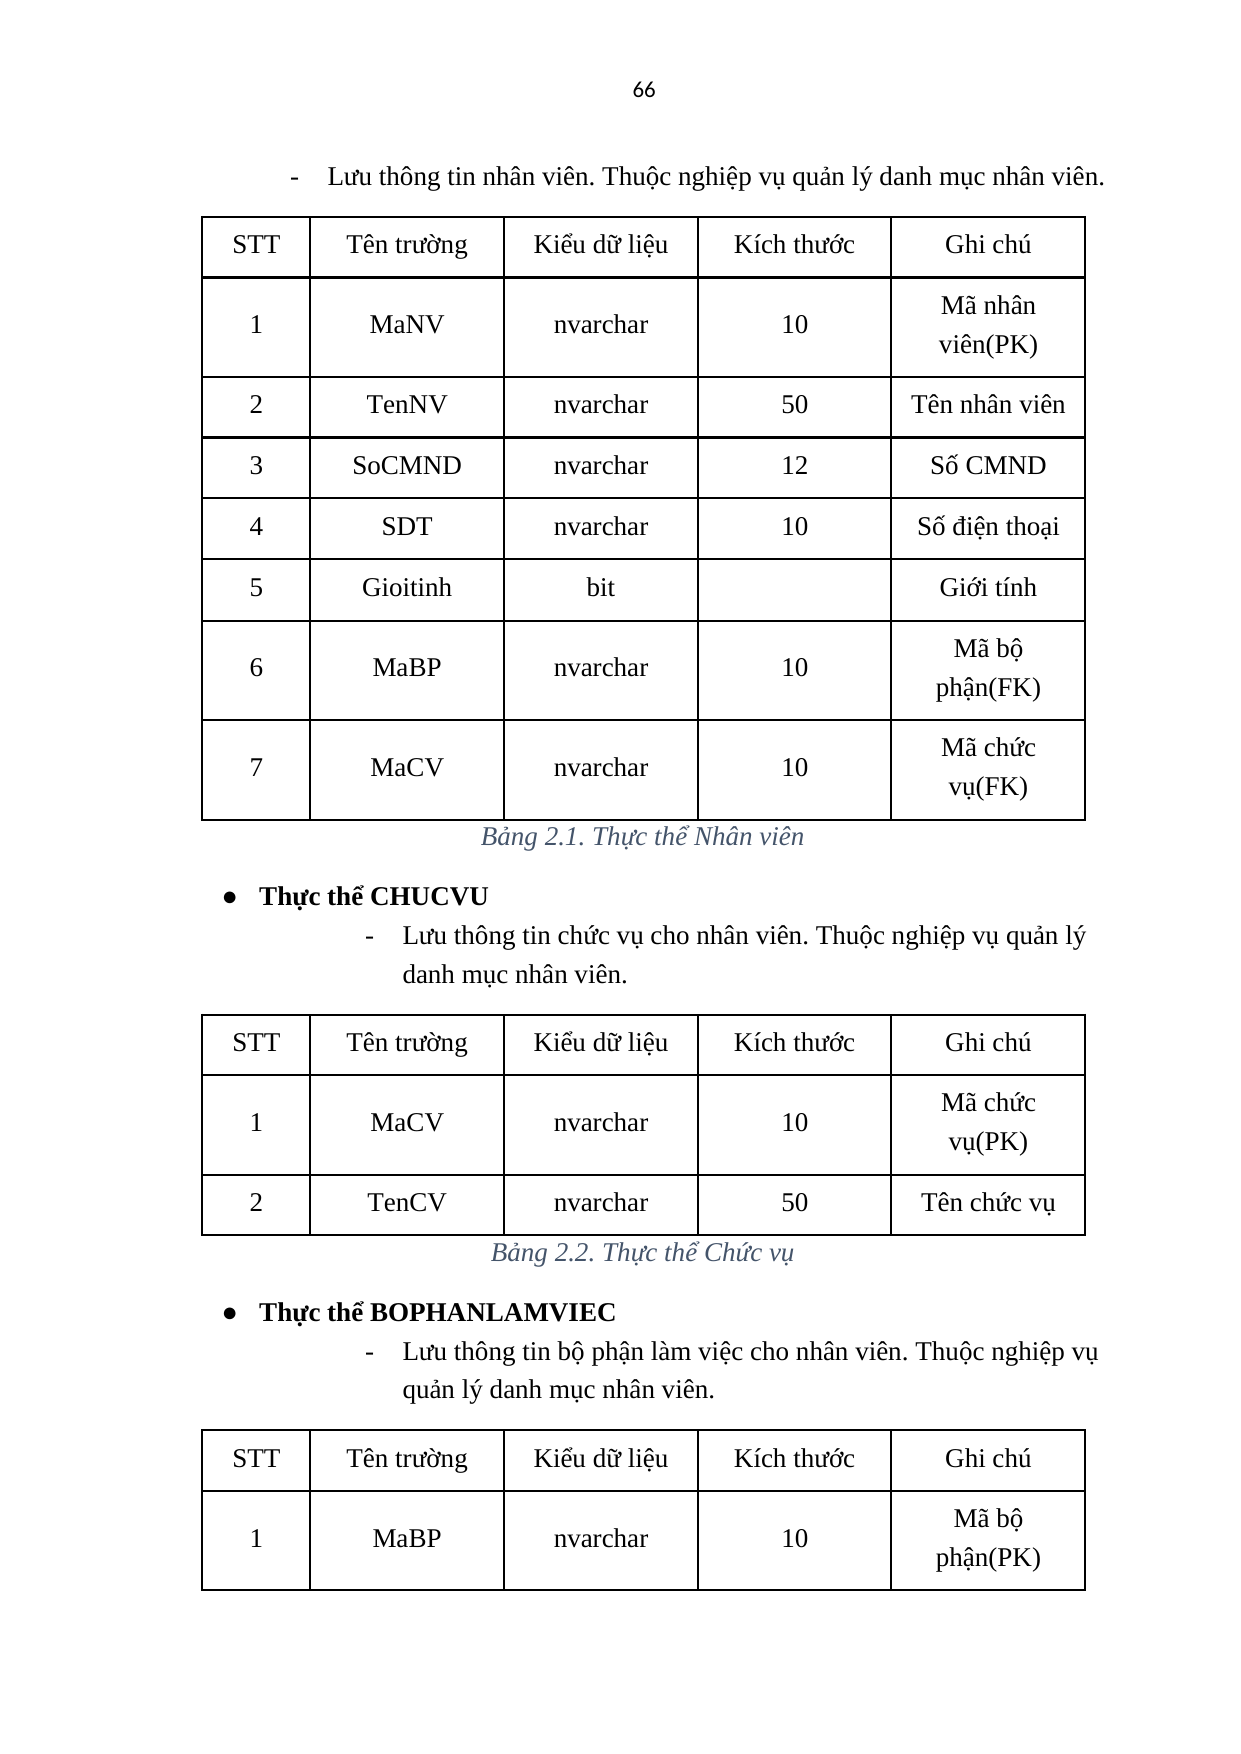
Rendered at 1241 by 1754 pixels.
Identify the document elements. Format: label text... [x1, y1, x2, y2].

table_cell 6 [203, 622, 309, 719]
table_cell 7 [203, 721, 309, 818]
table_cell 50 [699, 378, 890, 436]
table_cell 3 [203, 439, 309, 497]
table_header Ghi chú [892, 218, 1084, 276]
list Thực thể CHUCVU [221, 880, 1110, 911]
table_cell MaBP [311, 1492, 503, 1589]
table_header Kích thước [699, 1431, 890, 1490]
table_cell 2 [203, 1176, 309, 1234]
table_header Kiểu dữ liệu [505, 218, 697, 276]
table_cell SoCMND [311, 439, 503, 497]
text Bảng 2.2. Thực thể Chức vụ [177, 1236, 1110, 1267]
table_cell nvarchar [505, 439, 697, 497]
table_cell Số điện thoại [892, 499, 1084, 558]
table_cell Số CMND [892, 439, 1084, 497]
table_header Ghi chú [892, 1431, 1084, 1490]
table_header STT [203, 1431, 309, 1490]
table_header Kích thước [699, 1016, 890, 1074]
table_header STT [203, 1016, 309, 1074]
table_cell Mã bộ phận(PK) [892, 1492, 1084, 1589]
table_cell [699, 560, 890, 619]
table_cell Tên chức vụ [892, 1176, 1084, 1234]
table_cell Tên nhân viên [892, 378, 1084, 436]
table_cell nvarchar [505, 378, 697, 436]
table_cell SDT [311, 499, 503, 558]
table_cell nvarchar [505, 622, 697, 719]
table_cell Mã chức vụ(FK) [892, 721, 1084, 818]
table_cell 12 [699, 439, 890, 497]
table_cell 4 [203, 499, 309, 558]
table_header Tên trường [311, 1431, 503, 1490]
table_cell Mã bộ phận(FK) [892, 622, 1084, 719]
list Lưu thông tin nhân viên. Thuộc nghiệp vụ quản lý danh mục nhân viên. [290, 160, 1110, 191]
table_cell Giới tính [892, 560, 1084, 619]
text Bảng 2.1. Thực thể Nhân viên [177, 821, 1110, 852]
table_cell TenCV [311, 1176, 503, 1234]
table_header Kiểu dữ liệu [505, 1431, 697, 1490]
table_header Tên trường [311, 1016, 503, 1074]
table_cell MaBP [311, 622, 503, 719]
table_cell 1 [203, 1492, 309, 1589]
table_cell 1 [203, 1076, 309, 1173]
table_header Kiểu dữ liệu [505, 1016, 697, 1074]
table_cell 10 [699, 499, 890, 558]
table_cell 10 [699, 1076, 890, 1173]
list Thực thể BOPHANLAMVIEC [221, 1296, 1110, 1327]
table_header Ghi chú [892, 1016, 1084, 1074]
table_cell nvarchar [505, 1176, 697, 1234]
table_cell nvarchar [505, 721, 697, 818]
table_cell Mã nhân viên(PK) [892, 279, 1084, 376]
table_cell 10 [699, 622, 890, 719]
list Lưu thông tin chức vụ cho nhân viên. Thuộc nghiệp vụ quản lý danh mục nhân viên. [365, 919, 1110, 989]
table_cell 2 [203, 378, 309, 436]
table_cell 50 [699, 1176, 890, 1234]
table_cell MaNV [311, 279, 503, 376]
table_cell nvarchar [505, 499, 697, 558]
table_cell 5 [203, 560, 309, 619]
table_header Tên trường [311, 218, 503, 276]
table_header STT [203, 218, 309, 276]
table_cell MaCV [311, 721, 503, 818]
table_cell Gioitinh [311, 560, 503, 619]
table_cell 10 [699, 279, 890, 376]
table_cell MaCV [311, 1076, 503, 1173]
list Lưu thông tin bộ phận làm việc cho nhân viên. Thuộc nghiệp vụ quản lý danh mục nhân viên. [365, 1335, 1110, 1405]
table_cell nvarchar [505, 279, 697, 376]
table_cell TenNV [311, 378, 503, 436]
table_cell nvarchar [505, 1492, 697, 1589]
table_cell nvarchar [505, 1076, 697, 1173]
table_cell 10 [699, 1492, 890, 1589]
table_cell Mã chức vụ(PK) [892, 1076, 1084, 1173]
table_cell 10 [699, 721, 890, 818]
table_header Kích thước [699, 218, 890, 276]
table_cell bit [505, 560, 697, 619]
table_cell 1 [203, 279, 309, 376]
